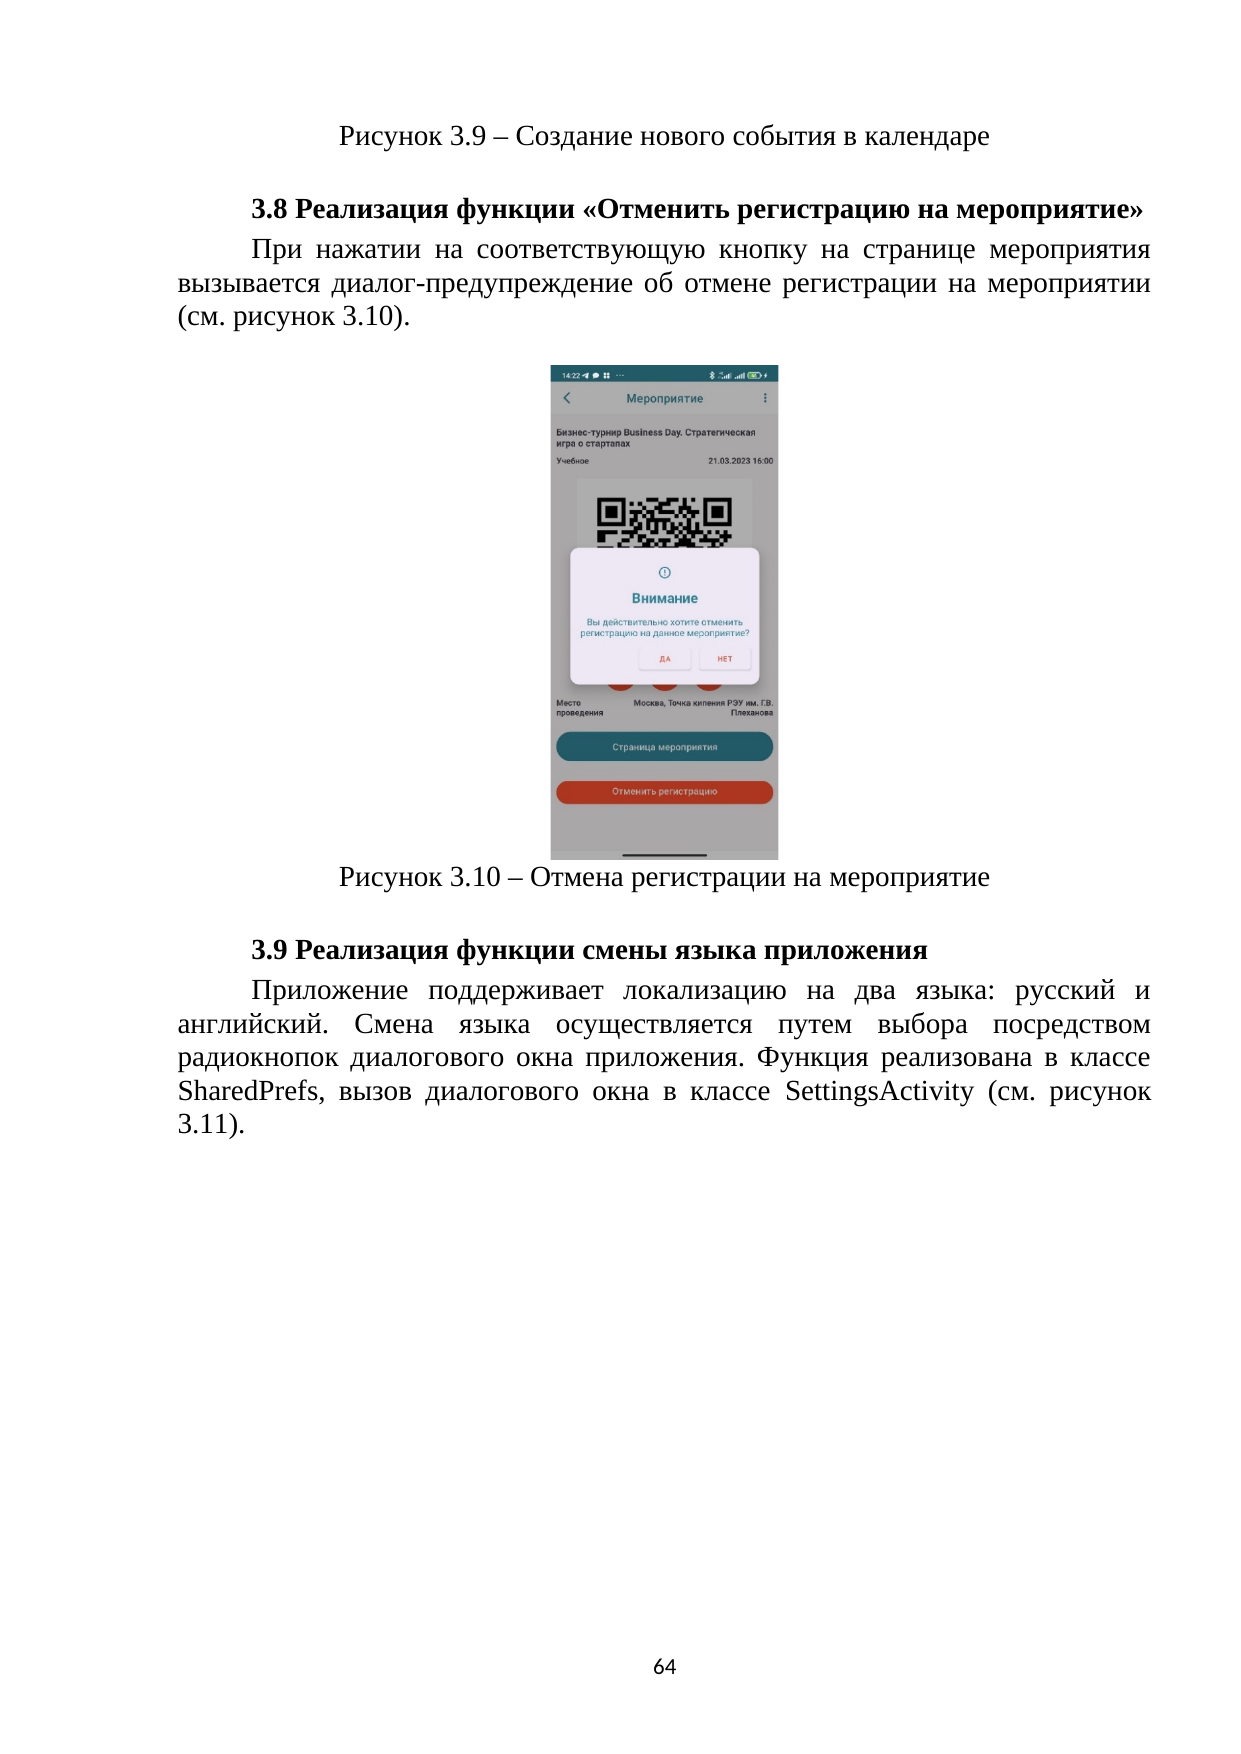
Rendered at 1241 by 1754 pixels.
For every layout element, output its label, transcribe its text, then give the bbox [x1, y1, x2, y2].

text Рисунок 3.9 – Создание нового события в календаре [177, 118, 1152, 152]
text Рисунок 3.10 – Отмена регистрации на мероприятие [177, 859, 1152, 893]
text 3.9 Реализация функции смены языка приложения [177, 932, 1152, 966]
picture [550, 365, 779, 860]
text При нажатии на соответствующую кнопку на странице мероприятия вызывается диалог-предупреждение об отмене регистрации на мероприятии (см. рисунок 3.10). [177, 231, 1152, 332]
text Приложение поддерживает локализацию на два языка: русский и английский. Смена языка осуществляется путем выбора посредством радиокнопок диалогового окна приложения. Функция реализована в классе SharedPrefs, вызов диалогового окна в классе SettingsActivity (см. рисунок 3.11). [177, 972, 1152, 1140]
text 3.8 Реализация функции «Отменить регистрацию на мероприятие» [177, 191, 1152, 225]
